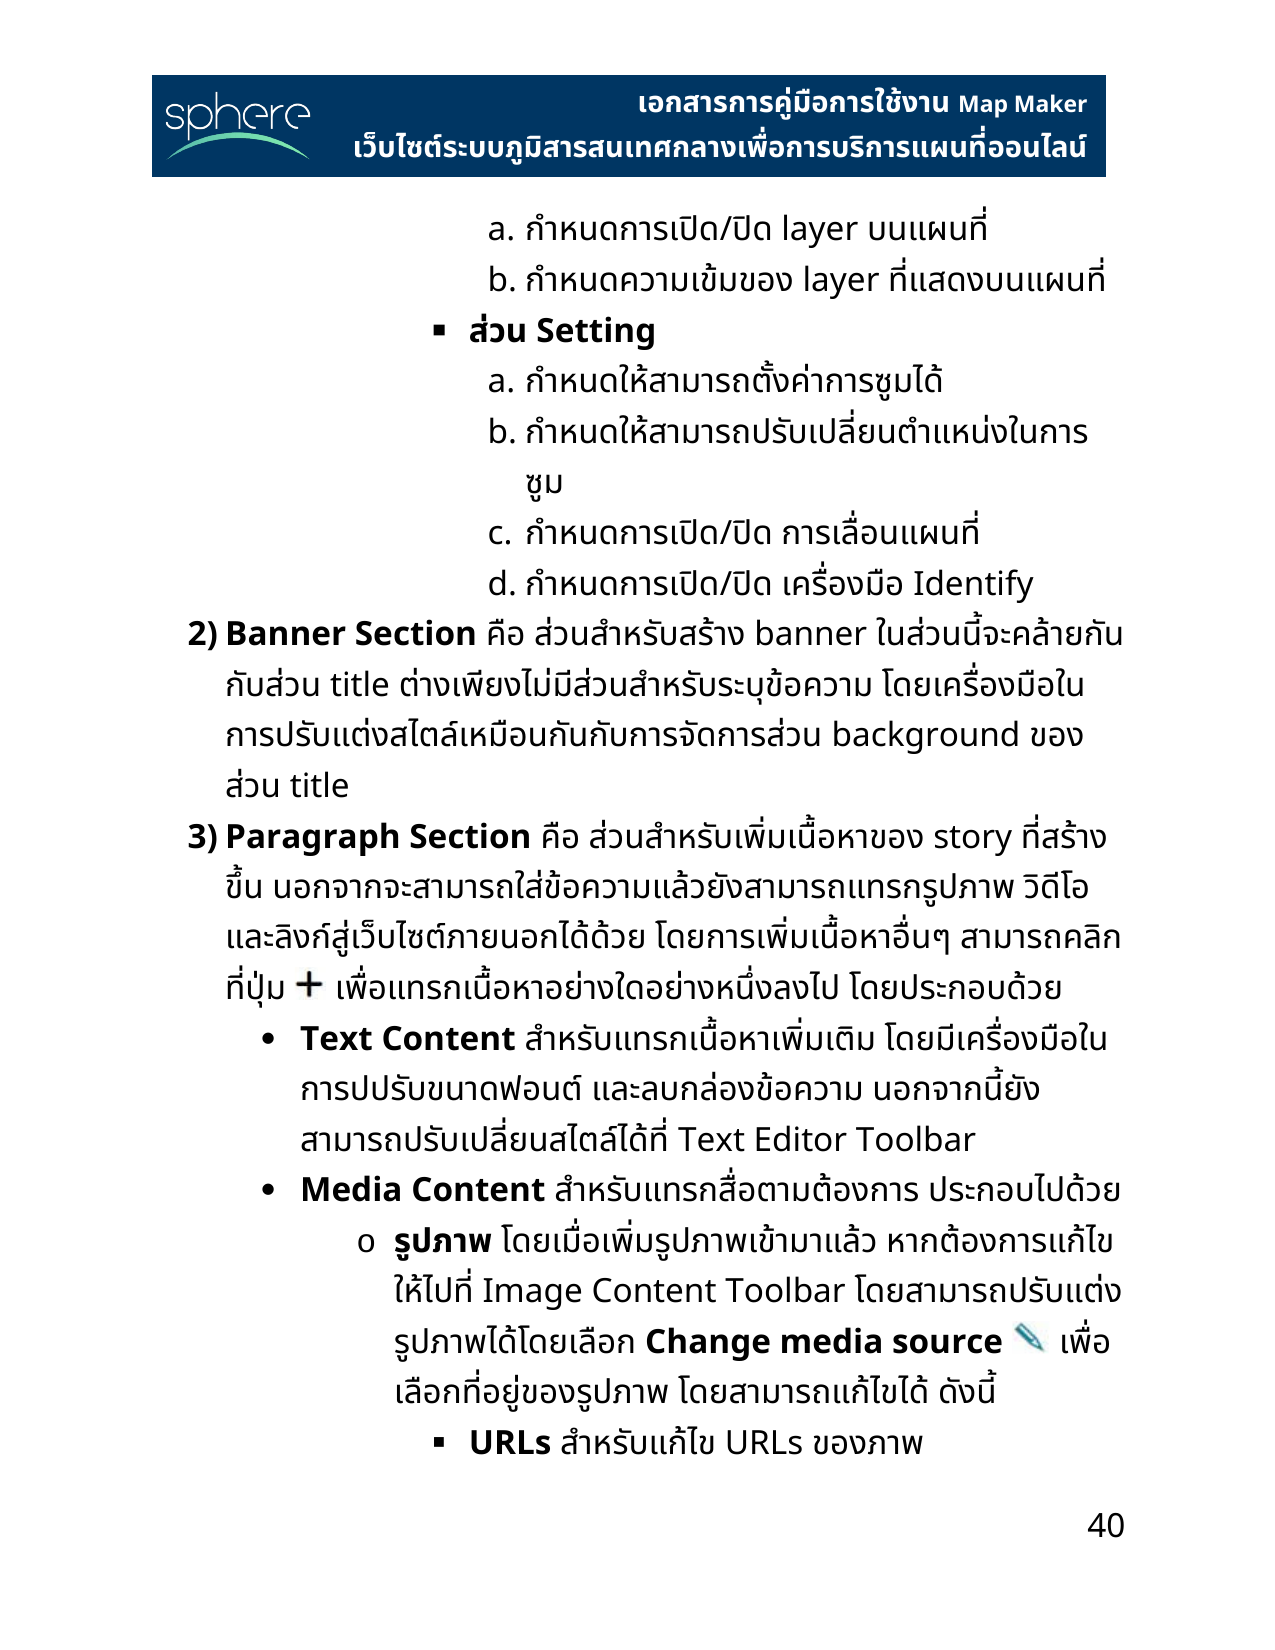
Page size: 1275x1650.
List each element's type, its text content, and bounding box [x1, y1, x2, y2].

list กำหนดการเปิด/ปิด layer บนแผนที่ [487, 205, 1125, 256]
list กำหนดการเปิด/ปิด การเลื่อนแผนที่ [487, 509, 1125, 559]
list กำหนดให้สามารถตั้งค่าการซูมได้ [487, 357, 1125, 408]
list Paragraph Section คือ ส่วนสำหรับเพิ่มเนื้อหาของ story ที่สร้างขึ้น นอกจากจะสามารถใส่ข้อความแล้วยังสามารถแทรกรูปภาพ วิดีโอ และลิงก์สู่เว็บไซต์ภายนอกได้ด้วย โดยการเพิ่มเนื้อหาอื่นๆ สามารถคลิกที่ปุ่ม เพื่อแทรกเนื้อหาอย่างใดอย่างหนึ่งลงไป โดยประกอบด้วย [187, 812, 1125, 1014]
list ส่วน Setting [431, 306, 1125, 357]
list รูปภาพ โดยเมื่อเพิ่มรูปภาพเข้ามาแล้ว หากต้องการแก้ไขให้ไปที่ Image Content Toolbar โดยสามารถปรับแต่งรูปภาพได้โดยเลือก Change media source เพื่อเลือกที่อยู่ของรูปภาพ โดยสามารถแก้ไขได้ ดังนี้ [356, 1217, 1125, 1419]
list กำหนดความเข้มของ layer ที่แสดงบนแผนที่ [487, 256, 1125, 306]
list URLs สำหรับแก้ไข URLs ของภาพ [431, 1419, 1125, 1469]
list Text Content สำหรับแทรกเนื้อหาเพิ่มเติม โดยมีเครื่องมือในการปปรับขนาดฟอนต์ และลบกล่องข้อความ นอกจากนี้ยังสามารถปรับเปลี่ยนสไตล์ได้ที่ Text Editor Toolbar [262, 1014, 1125, 1166]
picture [294, 967, 327, 1000]
picture [1011, 1321, 1051, 1354]
list Media Content สำหรับแทรกสื่อตามต้องการ ประกอบไปด้วย [262, 1166, 1125, 1217]
list กำหนดให้สามารถปรับเปลี่ยนตำแหน่งในการซูม [487, 408, 1125, 509]
picture [163, 91, 314, 161]
list กำหนดการเปิด/ปิด เครื่องมือ Identify [487, 559, 1125, 610]
list Banner Section คือ ส่วนสำหรับสร้าง banner ในส่วนนี้จะคล้ายกันกับส่วน title ต่างเพียงไม่มีส่วนสำหรับระบุข้อความ โดยเครื่องมือในการปรับแต่งสไตล์เหมือนกันกับการจัดการส่วน background ของ ส่วน title [187, 610, 1125, 812]
